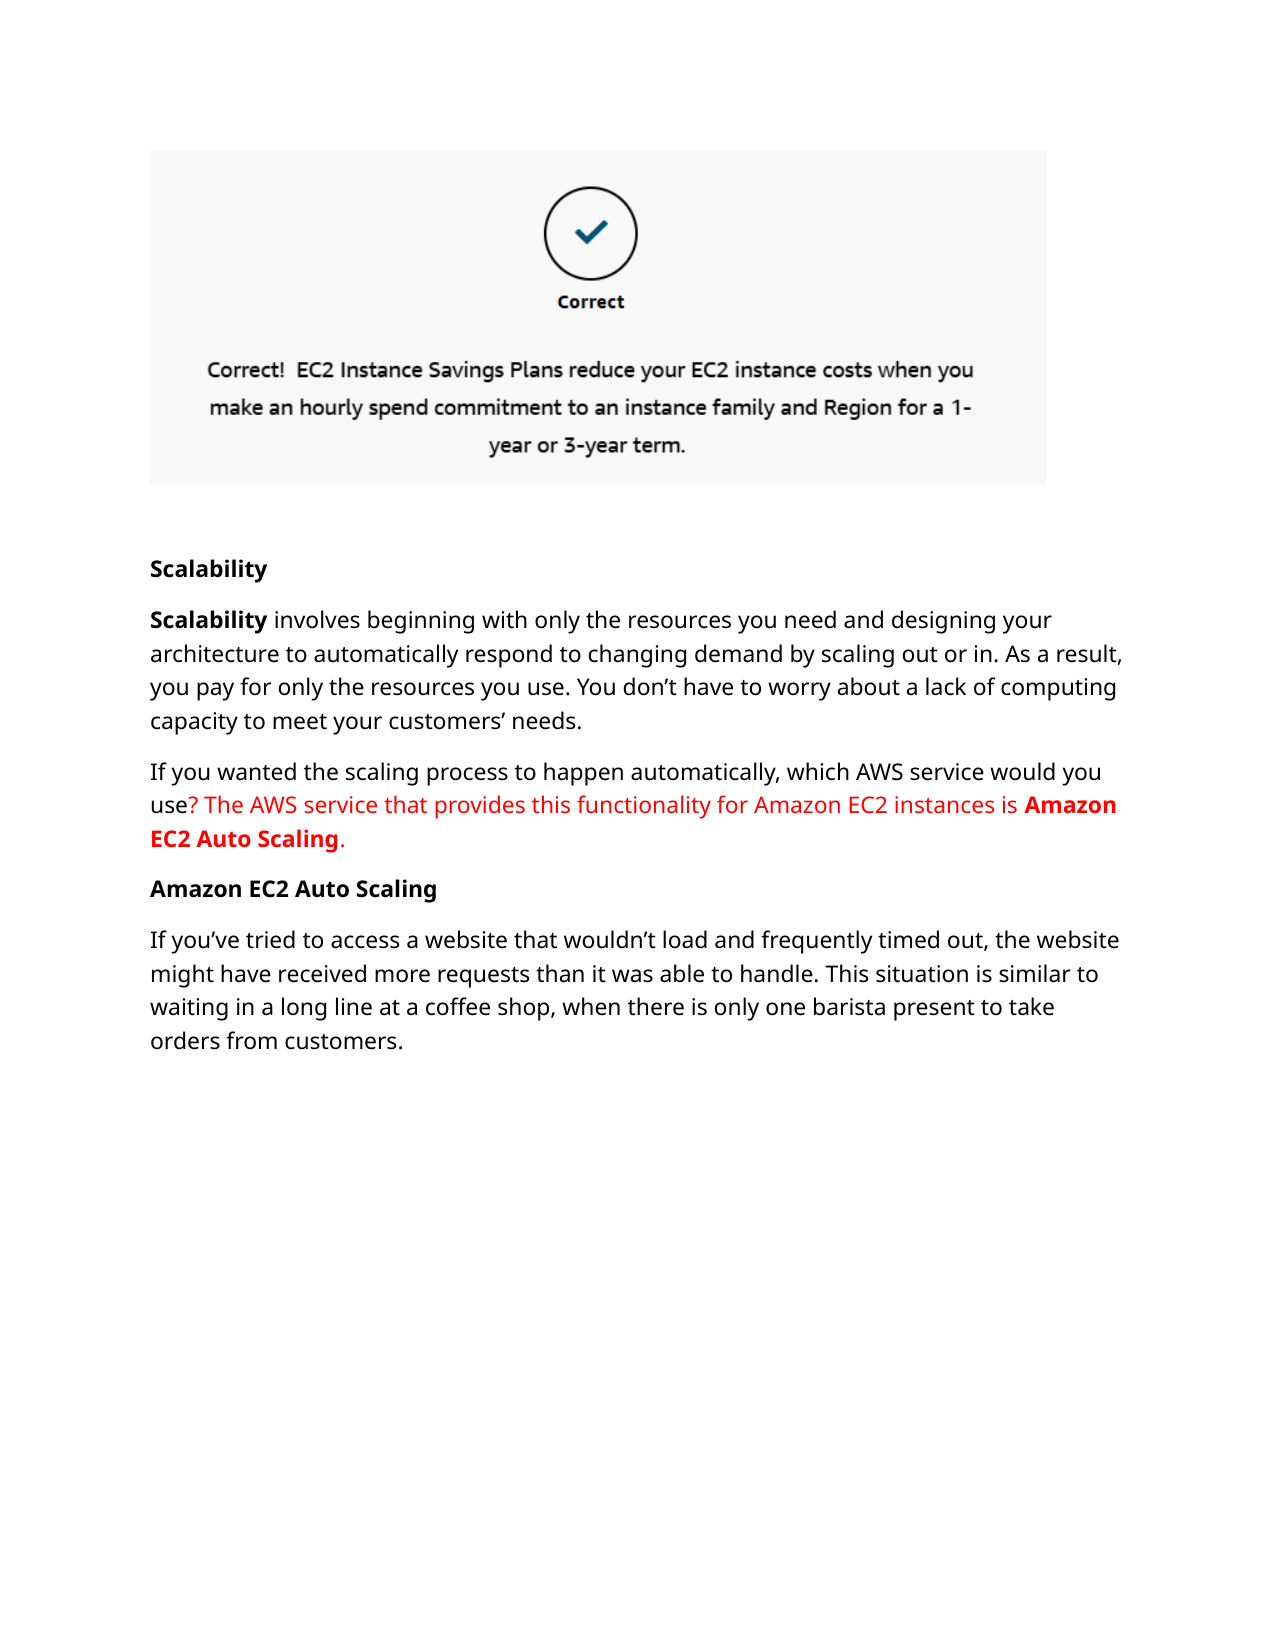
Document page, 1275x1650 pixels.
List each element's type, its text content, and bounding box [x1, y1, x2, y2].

text Amazon EC2 Auto Scaling [150, 873, 1125, 904]
text If you wanted the scaling process to happen automatically, which AWS service would you use? The AWS service that provides this functionality for Amazon EC2 instances is Amazon EC2 Auto Scaling. [150, 755, 1125, 854]
text Scalability involves beginning with only the resources you need and designing your architecture to automatically respond to changing demand by scaling out or in. As a result, you pay for only the resources you use. You don’t have to worry about a lack of computing capacity to meet your customers’ needs. [150, 604, 1125, 736]
picture [150, 150, 1047, 484]
text Scalability [150, 553, 1125, 584]
text If you’ve tried to access a website that wouldn’t load and frequently timed out, the website might have received more requests than it was able to handle. This situation is similar to waiting in a long line at a coffee shop, when there is only one barista present to take orders from customers. [150, 924, 1125, 1056]
